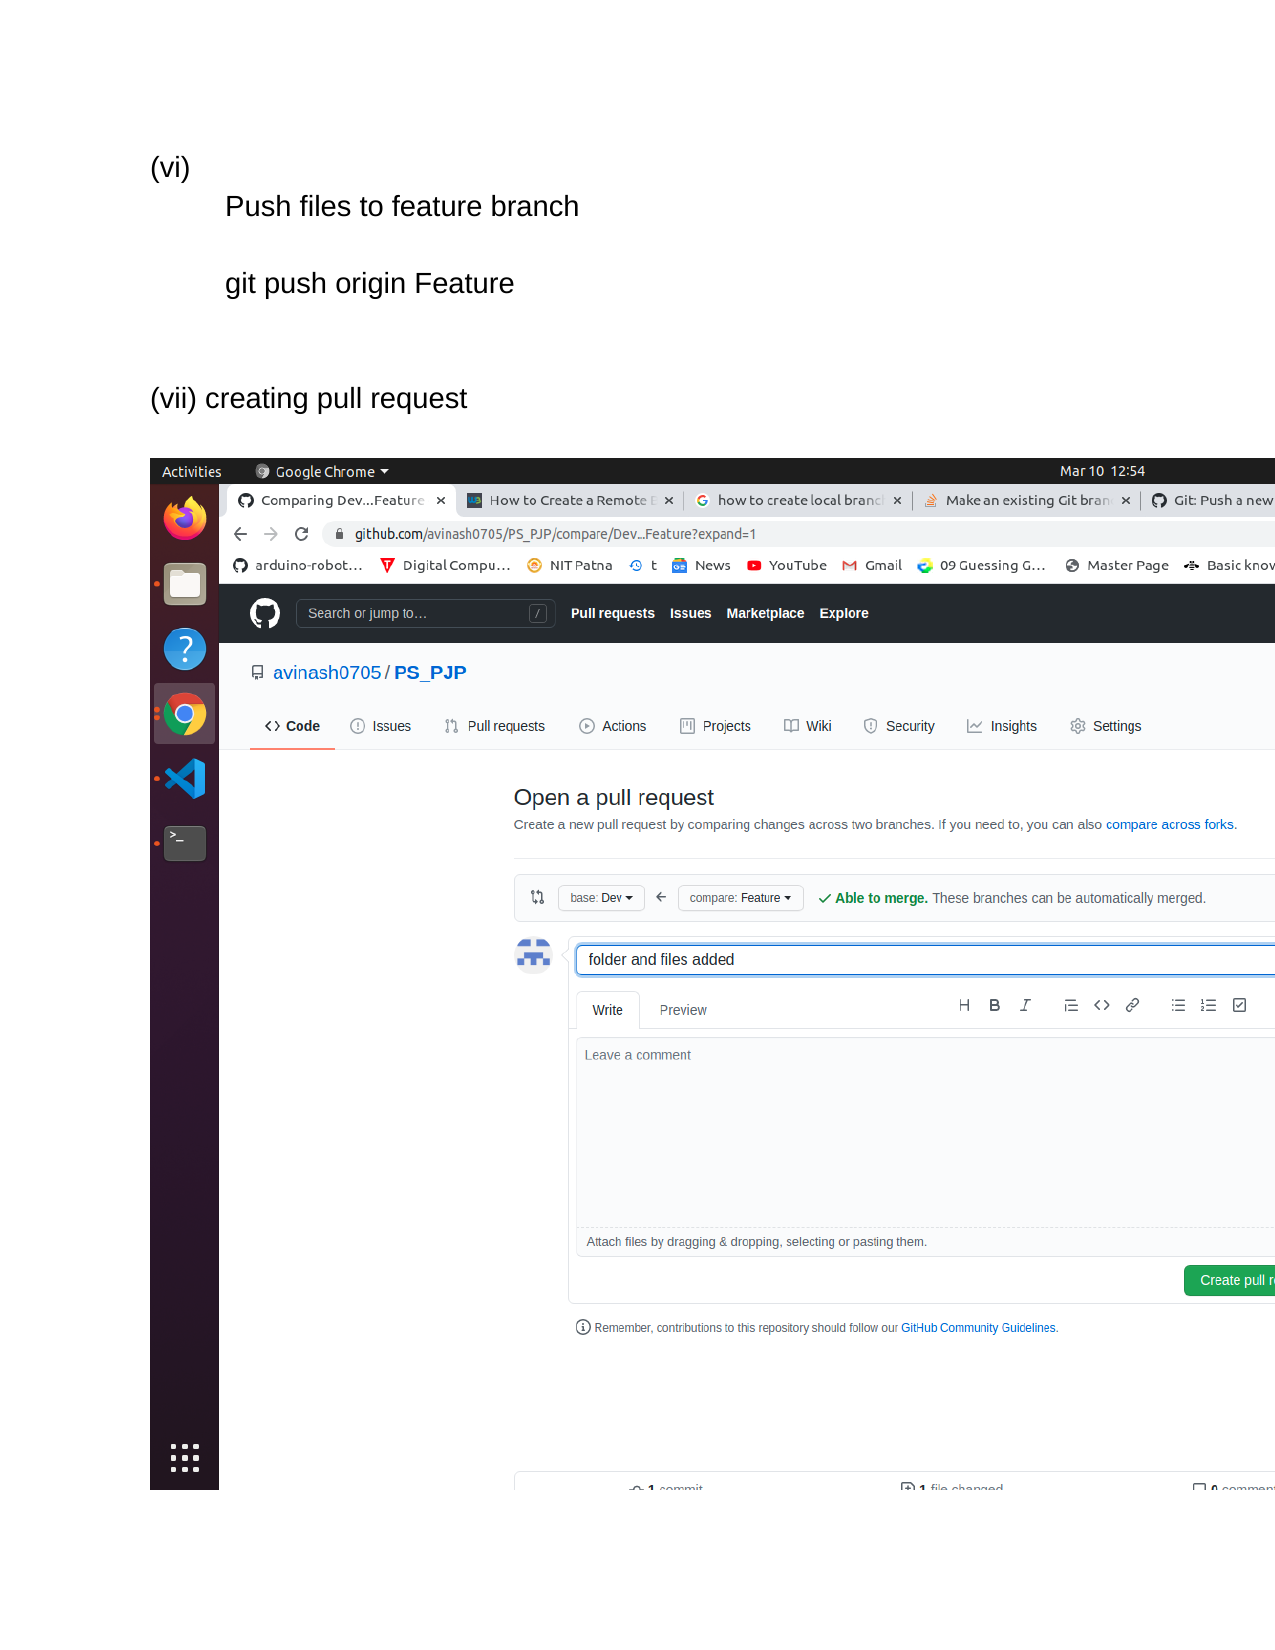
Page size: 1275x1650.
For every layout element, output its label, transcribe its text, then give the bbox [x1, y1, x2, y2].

text git push origin Feature [225, 266, 1125, 299]
text Push files to feature branch [225, 188, 1125, 222]
text (vii) creating pull request [150, 381, 1125, 415]
text (vi) [150, 150, 1125, 183]
picture [150, 458, 1275, 1490]
